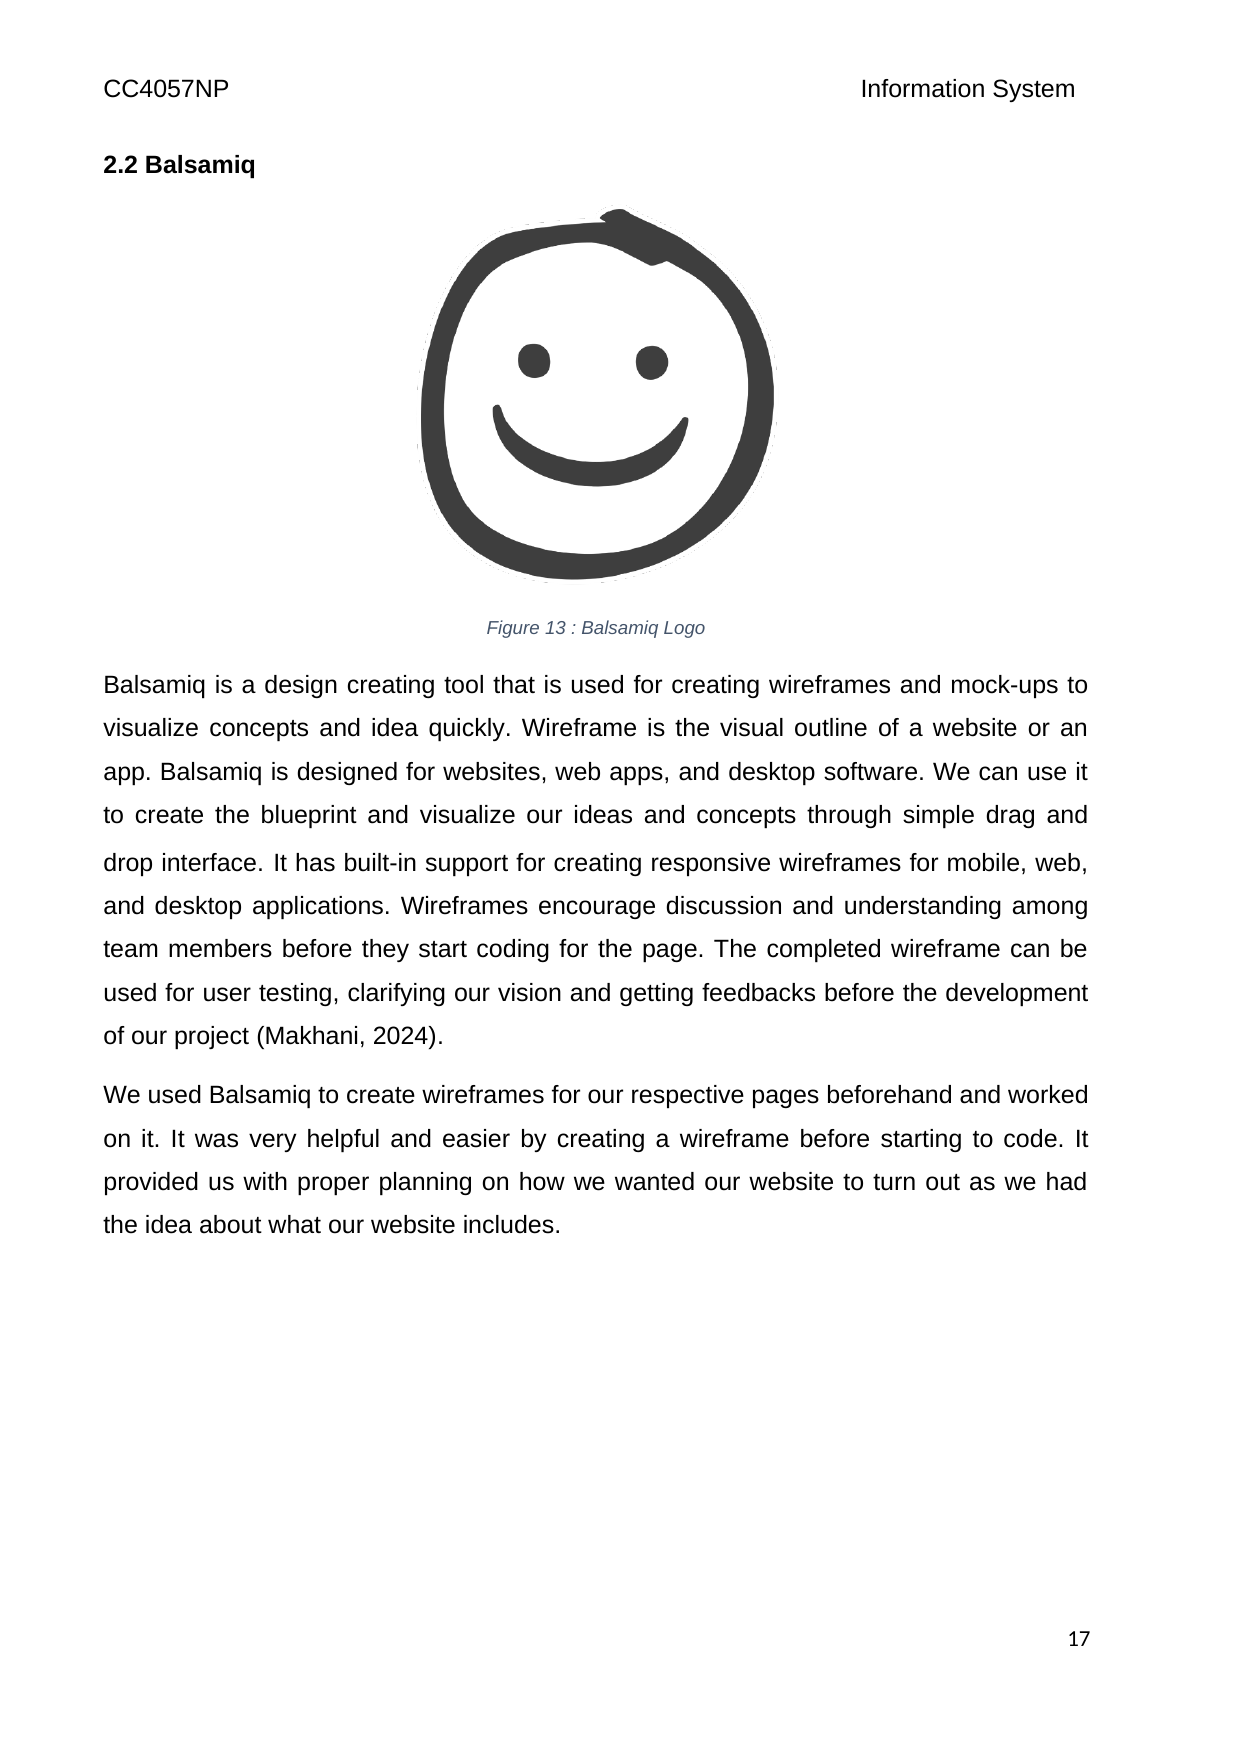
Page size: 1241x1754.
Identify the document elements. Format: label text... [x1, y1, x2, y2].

text Figure 13 : Balsamiq Logo [103, 617, 1090, 639]
text Balsamiq is a design creating tool that is used for creating wireframes and mock-ups to visualize concepts and idea quickly. Wireframe is the visual outline of a website or an app. Balsamiq is designed for websites, web apps, and desktop software. We can use it to create the blueprint and visualize our ideas and concepts through simple drag and drop interface. It has built-in support for creating responsive wireframes for mobile, web, and desktop applications. Wireframes encourage discussion and understanding among team members before they start coding for the page. The completed wireframe can be used for user testing, clarifying our vision and getting feedbacks before the development of our project . [103, 670, 1090, 1049]
picture [404, 201, 790, 587]
text We used Balsamiq to create wireframes for our respective pages beforehand and worked on it. It was very helpful and easier by creating a wireframe before starting to code. It provided us with proper planning on how we wanted our website to turn out as we had the idea about what our website includes. [103, 1080, 1090, 1238]
subtitle 2.2 Balsamiq [103, 150, 1090, 179]
